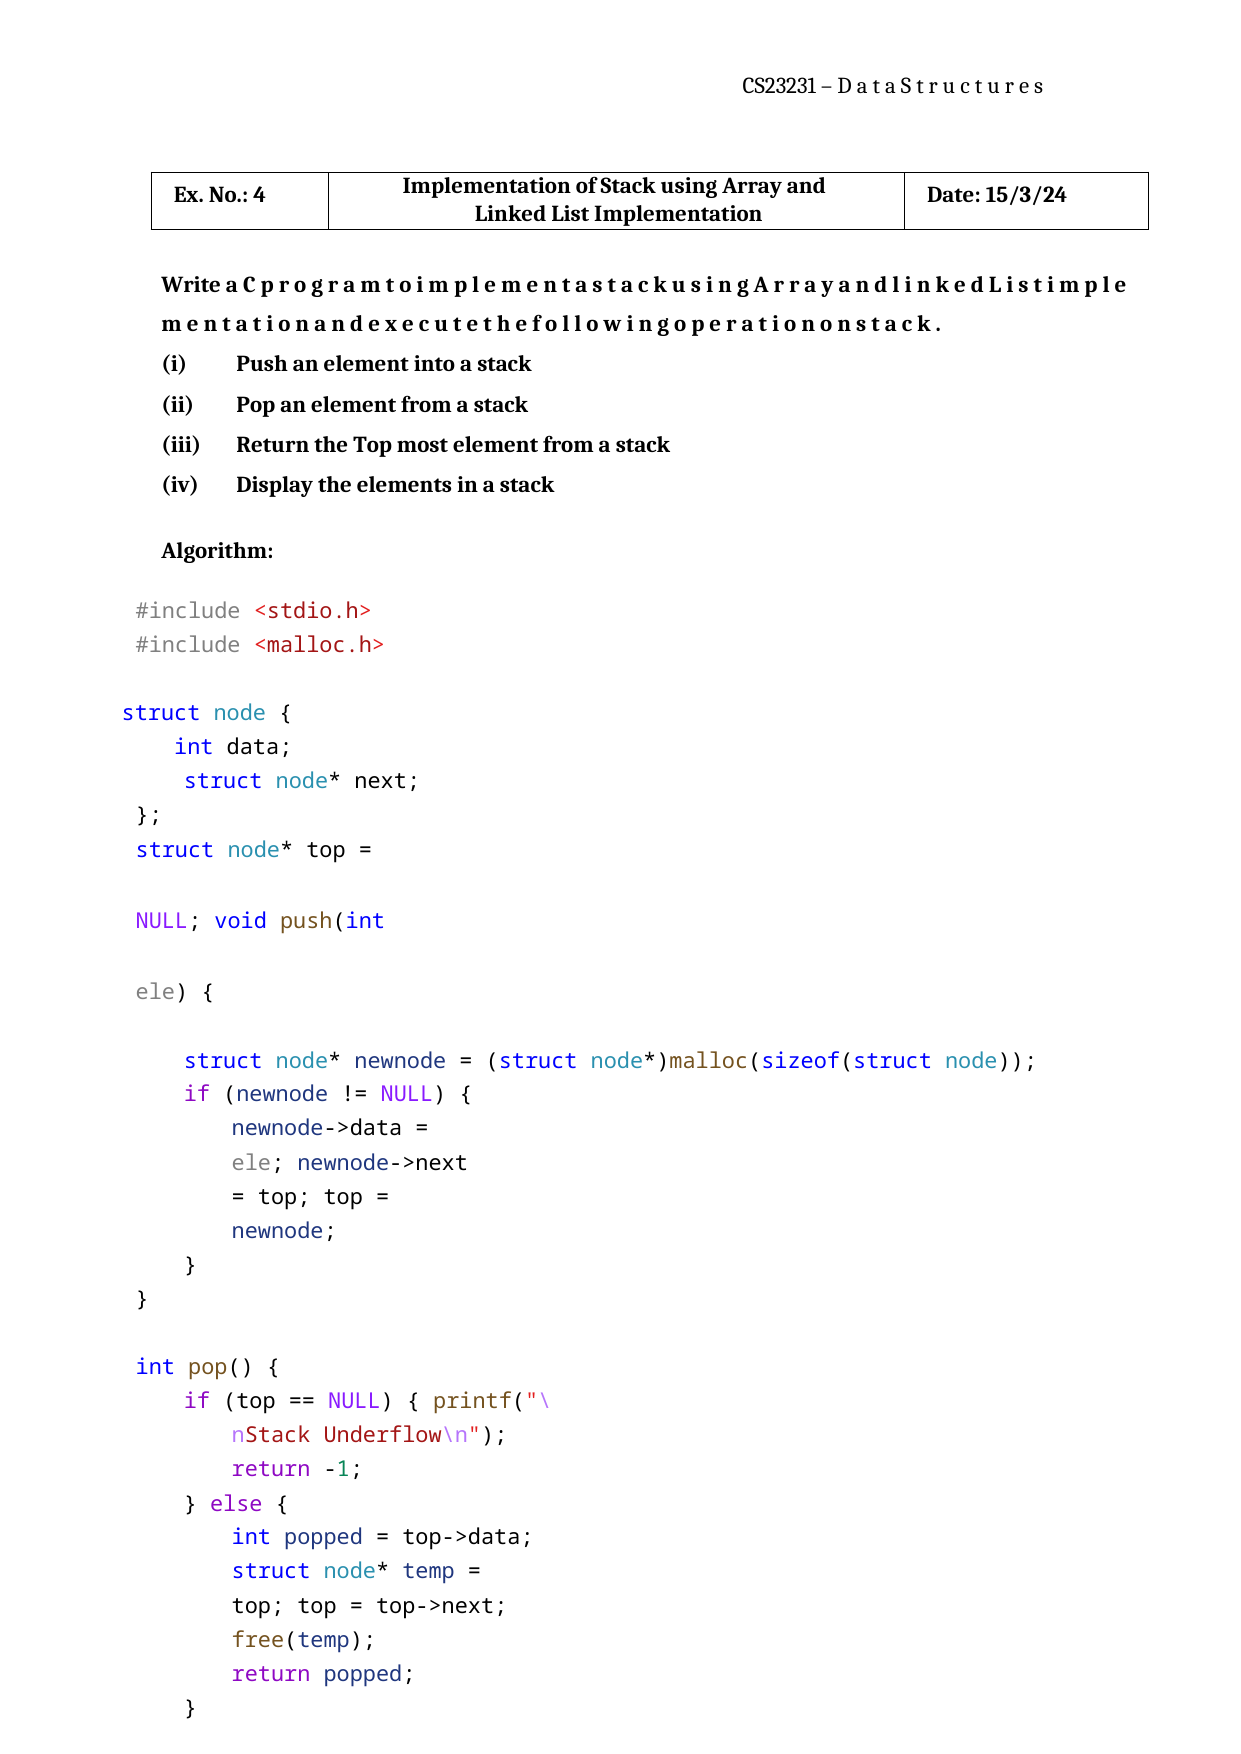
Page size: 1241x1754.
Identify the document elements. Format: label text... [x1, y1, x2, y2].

text if (top == NULL) { printf("\nStack Underflow\n"); return -1; [183, 1385, 594, 1483]
text Write a C p r o g r a m t o i m p l e m e n t a s t a c k u s i n g A r r a y a n d l i n k e d L i s t i m p l e m e n t a t i o n a n d e x e c u t e t h e f o l l o w i n g o p e r a t i o n o n s t a c k . [161, 272, 1132, 337]
table_header Ex. No.: 4 [152, 173, 328, 228]
text int popped = top->data; struct node* temp = top; top = top->next; free(temp); [231, 1521, 542, 1654]
list Return the Top most element from a stack [161, 432, 1159, 458]
text }; [135, 798, 1159, 828]
text } else { [183, 1488, 1159, 1517]
text if (newnode != NULL) { newnode->data = ele; newnode->next = top; top = newnode; [183, 1078, 472, 1245]
text struct node* next; [183, 764, 1159, 794]
text Algorithm: [161, 538, 1159, 564]
text #include <stdio.h> #include <malloc.h> [135, 595, 400, 659]
text } [183, 1249, 1159, 1279]
text return popped; [231, 1658, 1159, 1688]
text struct node* newnode = (struct node*)malloc(sizeof(struct node)); [183, 1047, 1159, 1074]
list Display the elements in a stack [161, 472, 1159, 498]
text int data; [98, 731, 292, 761]
list Push an element into a stack [161, 351, 1159, 377]
text } [183, 1692, 1159, 1722]
text } [135, 1283, 1159, 1313]
text int pop() { [135, 1351, 1159, 1381]
table_header Date: 15/3/24 [905, 173, 1148, 228]
table_header Implementation of Stack using Array and Linked List Implementation [329, 173, 904, 228]
list Pop an element from a stack [161, 392, 1159, 418]
text struct node { [98, 697, 292, 727]
text struct node* top = NULL; void push(int ele) { [135, 834, 448, 1006]
